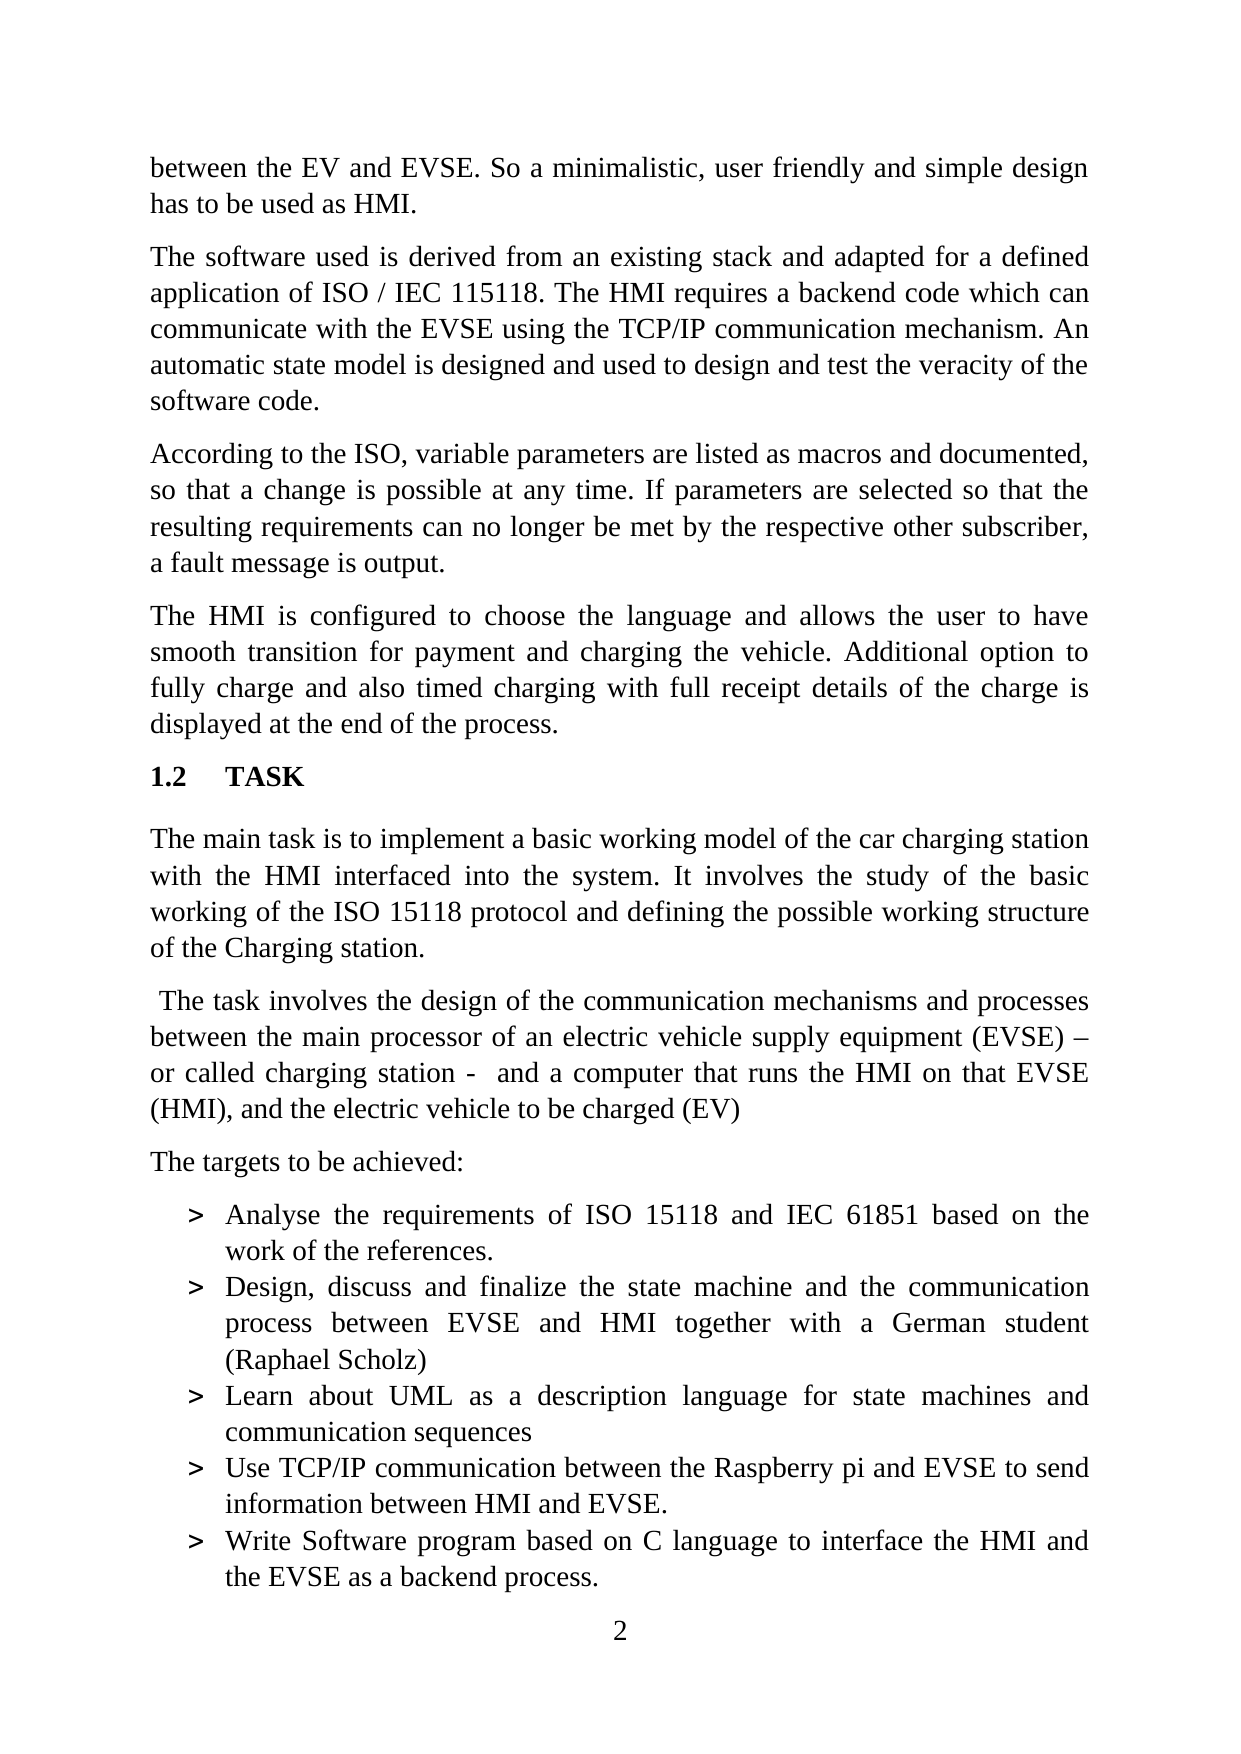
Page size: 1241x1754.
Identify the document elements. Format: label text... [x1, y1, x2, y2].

text The main task is to implement a basic working model of the car charging station with the HMI interfaced into the system. It involves the study of the basic working of the ISO 15118 protocol and defining the possible working structure of the Charging station. [150, 822, 1090, 964]
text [150, 150, 1090, 220]
list Use TCP/IP communication between the Raspberry pi and EVSE to send information between HMI and EVSE. [187, 1450, 1090, 1520]
text According to the ISO, variable parameters are listed as macros and documented, so that a change is possible at any time. If parameters are selected so that the resulting requirements can no longer be met by the respective other subscriber, a fault message is output. [150, 436, 1090, 578]
list Write Software program based on C language to interface the HMI and the EVSE as a backend process. [187, 1523, 1090, 1592]
list Analyse the requirements of ISO 15118 and IEC 61851 based on the work of the references. [187, 1197, 1090, 1267]
list Learn about UML as a description language for state machines and communication sequences [187, 1378, 1090, 1448]
text The targets to be achieved: [150, 1144, 1090, 1178]
text The HMI is configured to choose the language and allows the user to have smooth transition for payment and charging the vehicle. Additional option to fully charge and also timed charging with full receipt details of the charge is displayed at the end of the process. [150, 598, 1090, 739]
text The task involves the design of the communication mechanisms and processes between the main processor of an electric vehicle supply equipment (EVSE) – or called charging station - and a computer that runs the HMI on that EVSE (HMI), and the electric vehicle to be charged (EV) [150, 983, 1090, 1125]
subtitle TASK [150, 759, 1090, 792]
text The software used is derived from an existing stack and adapted for a defined application of ISO / IEC 115118. The HMI requires a backend code which can communicate with the EVSE using the TCP/IP communication mechanism. An automatic state model is designed and used to design and test the veracity of the software code. [150, 239, 1090, 417]
list Design, discuss and finalize the state machine and the communication process between EVSE and HMI together with a German student (Raphael Scholz) [187, 1269, 1090, 1375]
